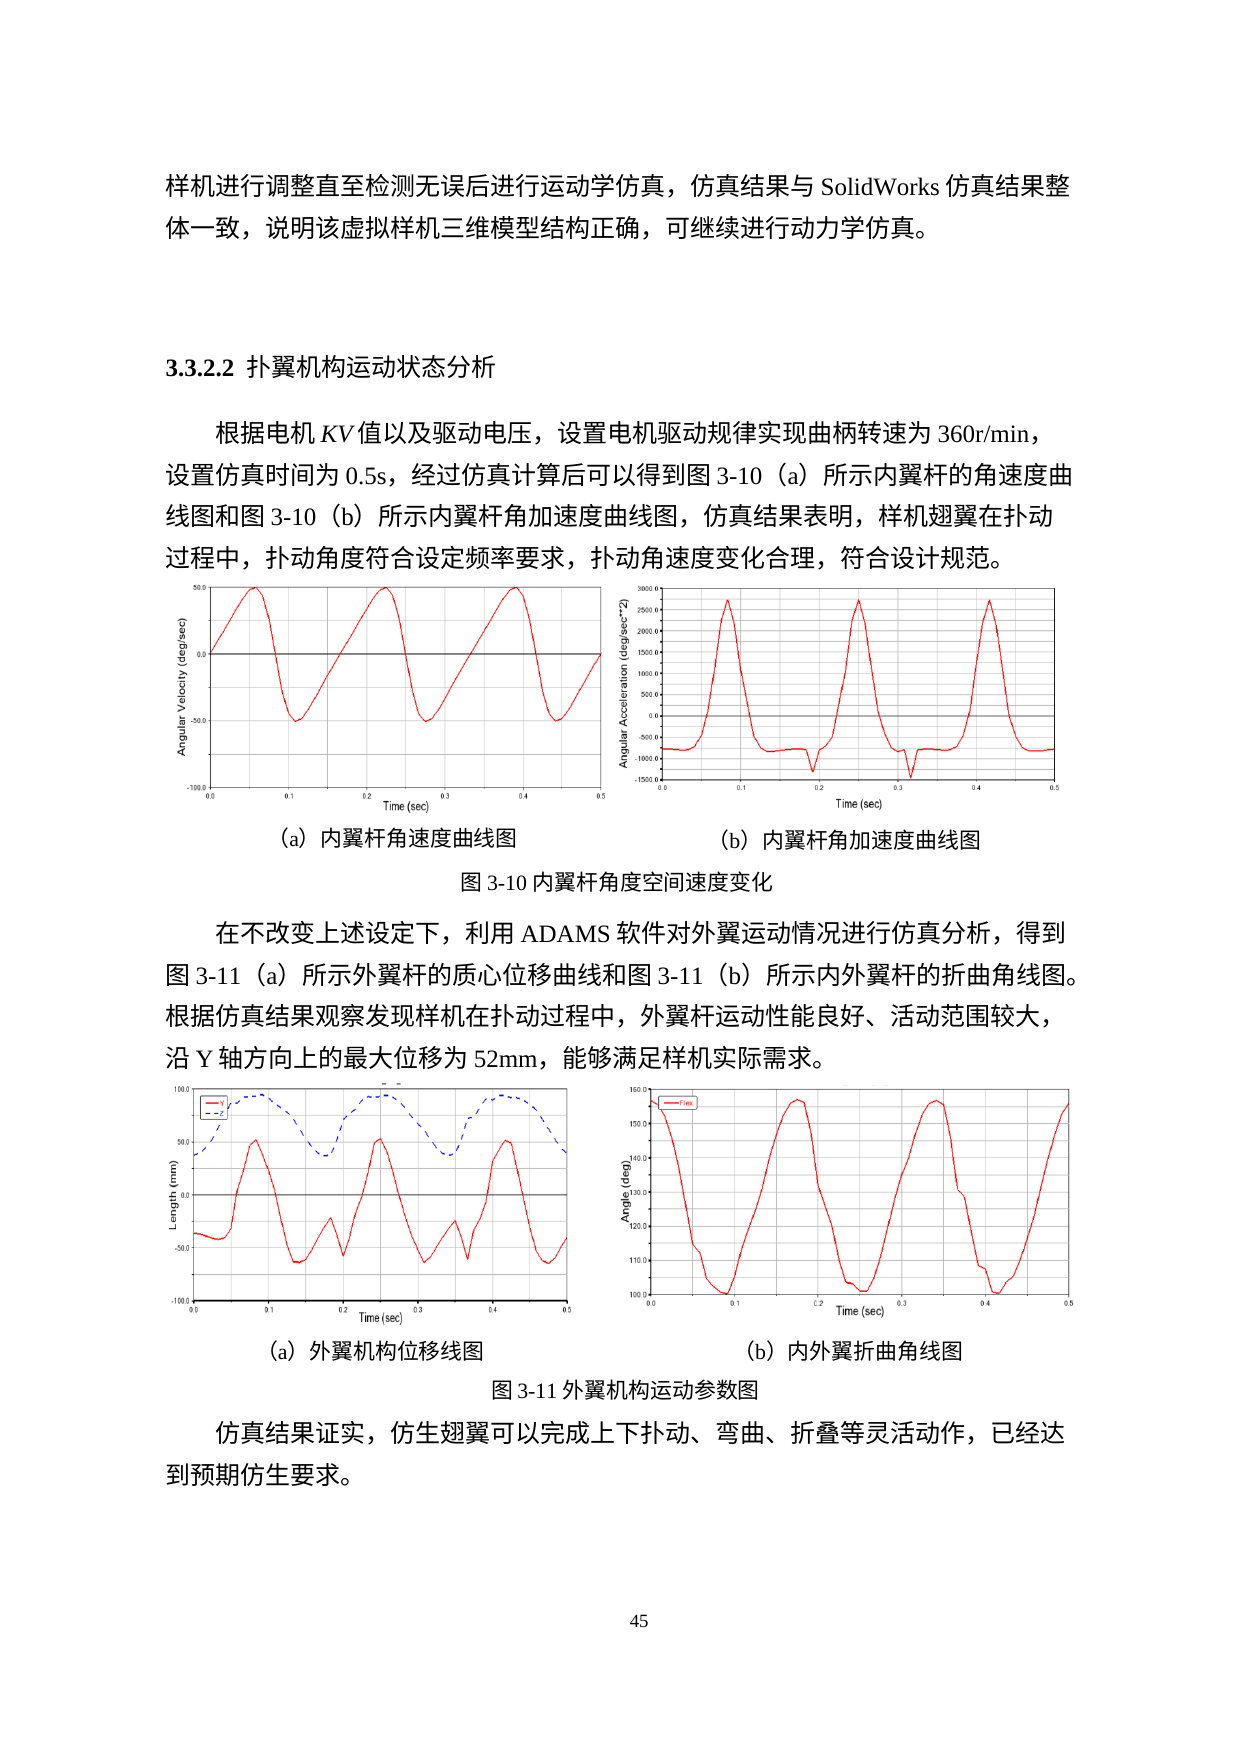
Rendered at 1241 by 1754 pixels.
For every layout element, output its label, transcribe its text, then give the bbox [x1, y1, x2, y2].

picture [163, 1083, 577, 1325]
text 仿真结果证实，仿生翅翼可以完成上下扑动、弯曲、折叠等灵活动作，已经达到预期仿生要求。 [165, 1409, 1075, 1492]
text 在不改变上述设定下，利用ADAMS软件对外翼运动情况进行仿真分析，得到图3-11（a）所示外翼杆的质心位移曲线和图3-11（b）所示内外翼杆的折曲角线图。根据仿真结果观察发现样机在扑动过程中，外翼杆运动性能良好、活动范围较大，沿Y轴方向上的最大位移为52mm，能够满足样机实际需求。 [165, 909, 1075, 1076]
text 根据电机KV值以及驱动电压，设置电机驱动规律实现曲柄转速为360r/min，设置仿真时间为0.5s，经过仿真计算后可以得到图3-10（a）所示内翼杆的角速度曲线图和图3-10（b）所示内翼杆角加速度曲线图，仿真结果表明，样机翅翼在扑动过程中，扑动角度符合设定频率要求，扑动角速度变化合理，符合设计规范。 [165, 409, 1075, 576]
picture [618, 1085, 1078, 1319]
picture [616, 584, 1061, 814]
picture [175, 584, 611, 813]
subtitle 扑翼机构运动状态分析 [165, 348, 1075, 384]
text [165, 162, 1075, 246]
